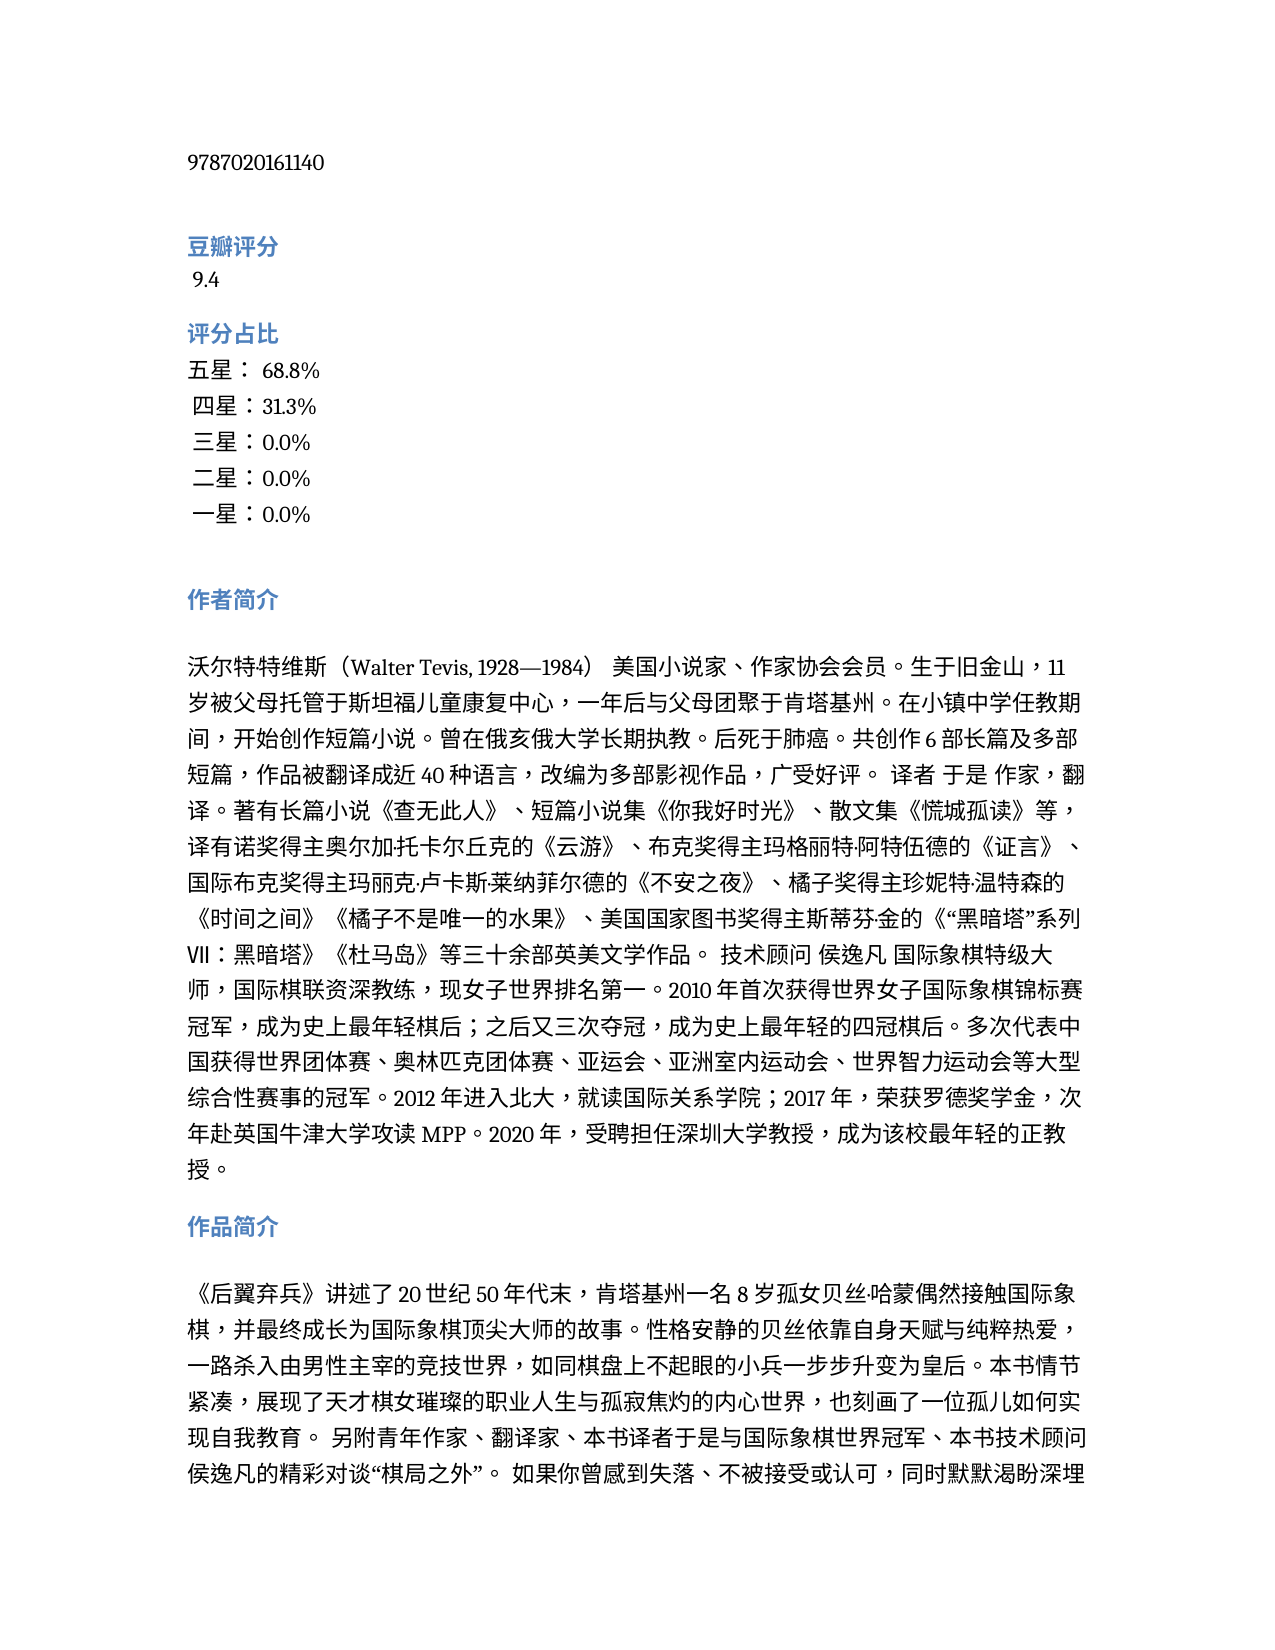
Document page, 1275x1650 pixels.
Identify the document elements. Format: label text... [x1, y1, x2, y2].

text 五星： 68.8% 四星： 31.3% 三星： 0.0% 二星： 0.0% 一星： 0.0% [187, 354, 1087, 559]
subtitle 豆瓣评分 [187, 231, 1087, 262]
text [187, 150, 1087, 207]
subtitle 作者简介 [187, 584, 1087, 615]
subtitle 评分占比 [187, 318, 1087, 349]
text 沃尔特·特维斯（Walter Tevis, 1928—1984） 美国小说家、作家协会会员。生于旧金山，11岁被父母托管于斯坦福儿童康复中心，一年后与父母团聚于肯塔基州。在小镇中学任教期间，开始创作短篇小说。曾在俄亥俄大学长期执教。后死于肺癌。共创作6部长篇及多部短篇，作品被翻译成近40种语言，改编为多部影视作品，广受好评。 译者 于是 作家，翻译。著有长篇小说《查无此人》、短篇小说集《你我好时光》、散文集《慌城孤读》等，译有诺奖得主奥尔加·托卡尔丘克的《云游》、布克奖得主玛格丽特·阿特伍德的《证言》、国际布克奖得主玛丽克·卢卡斯·莱纳菲尔德的《不安之夜》、橘子奖得主珍妮特·温特森的《时间之间》《橘子不是唯一的水果》、美国国家图书奖得主斯蒂芬·金的《“黑暗塔”系列Ⅶ：黑暗塔》《杜马岛》等三十余部英美文学作品。 技术顾问 侯逸凡 国际象棋特级大师，国际棋联资深教练，现女子世界排名第一。2010年首次获得世界女子国际象棋锦标赛冠军，成为史上最年轻棋后；之后又三次夺冠，成为史上最年轻的四冠棋后。多次代表中国获得世界团体赛、奥林匹克团体赛、亚运会、亚洲室内运动会、世界智力运动会等大型综合性赛事的冠军。2012年进入北大，就读国际关系学院；2017年，荣获罗德奖学金，次年赴英国牛津大学攻读MPP。2020年，受聘担任深圳大学教授，成为该校最年轻的正教授。 [187, 620, 1087, 1185]
text 9.4 [187, 267, 1087, 293]
subtitle 作品简介 [187, 1211, 1087, 1242]
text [187, 1247, 1087, 1489]
